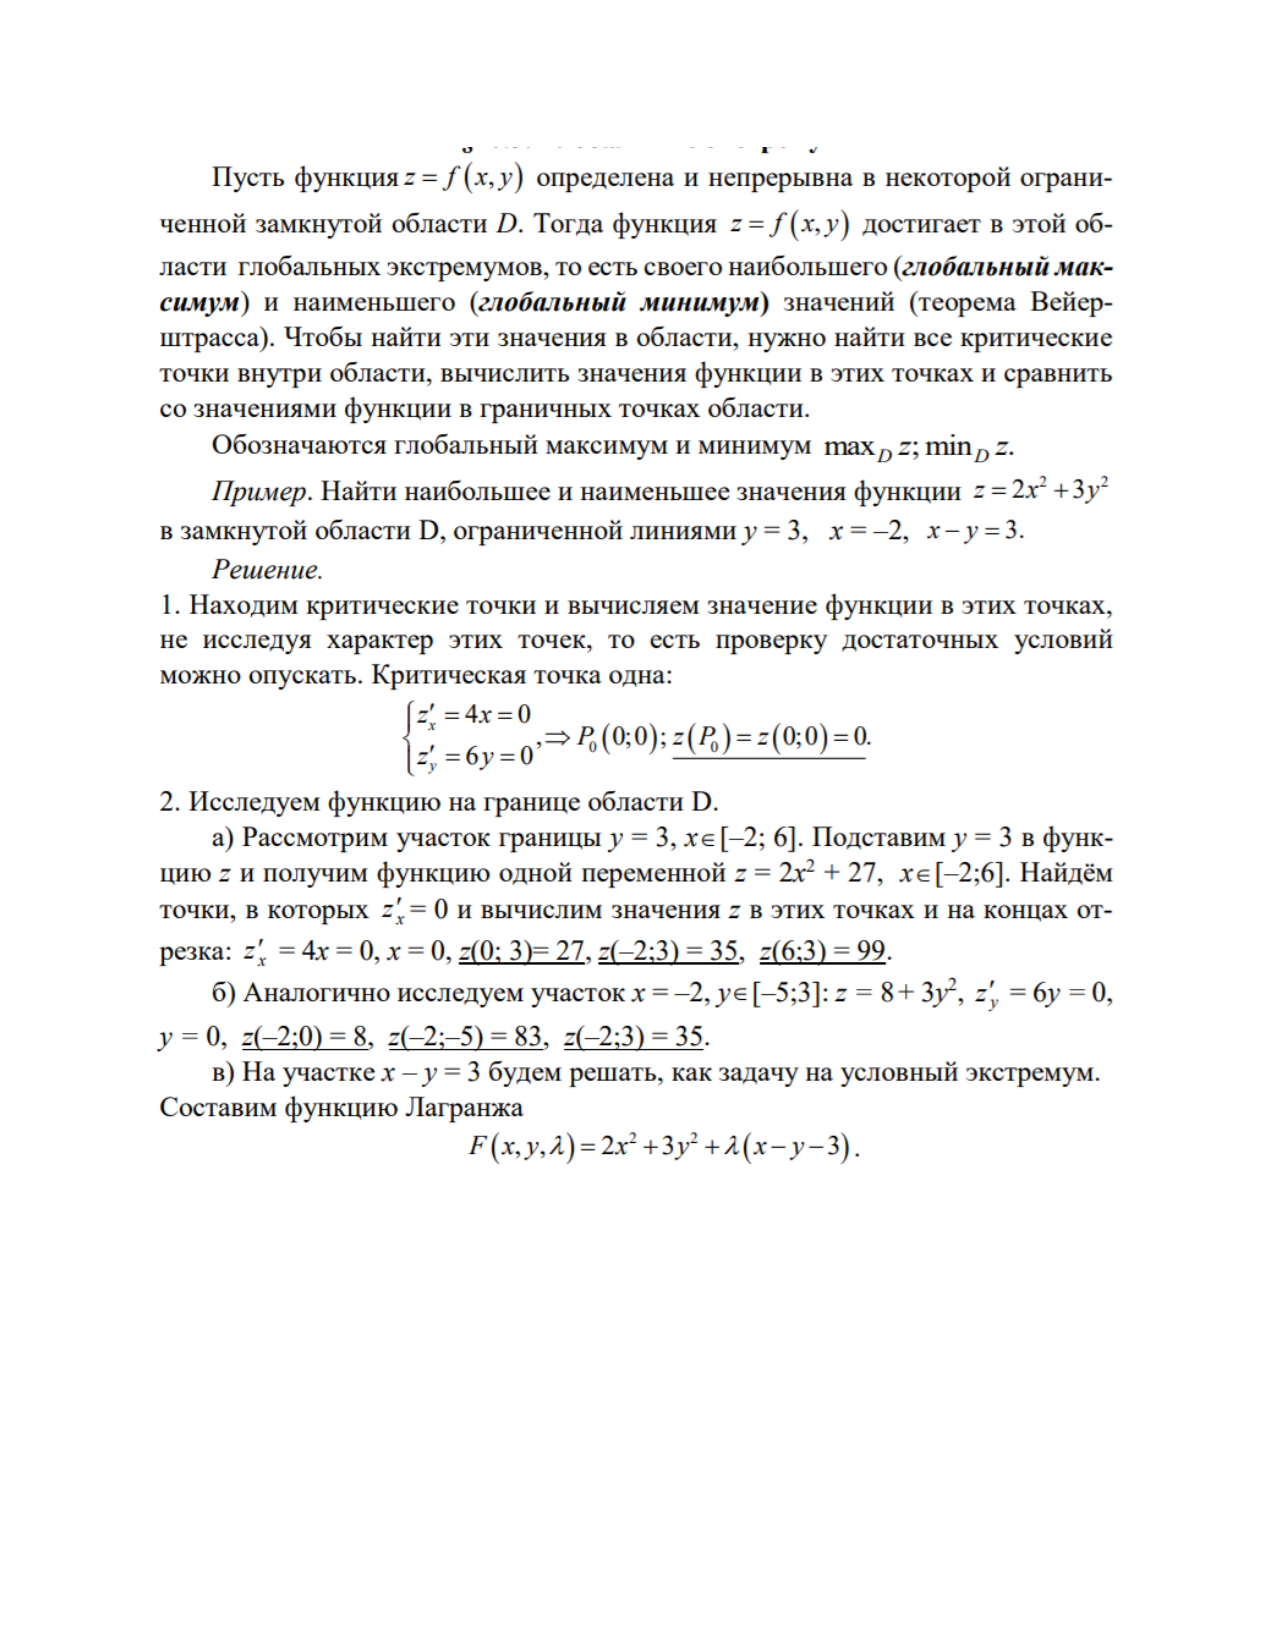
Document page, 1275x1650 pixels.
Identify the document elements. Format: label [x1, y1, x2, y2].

picture [147, 147, 1128, 1175]
